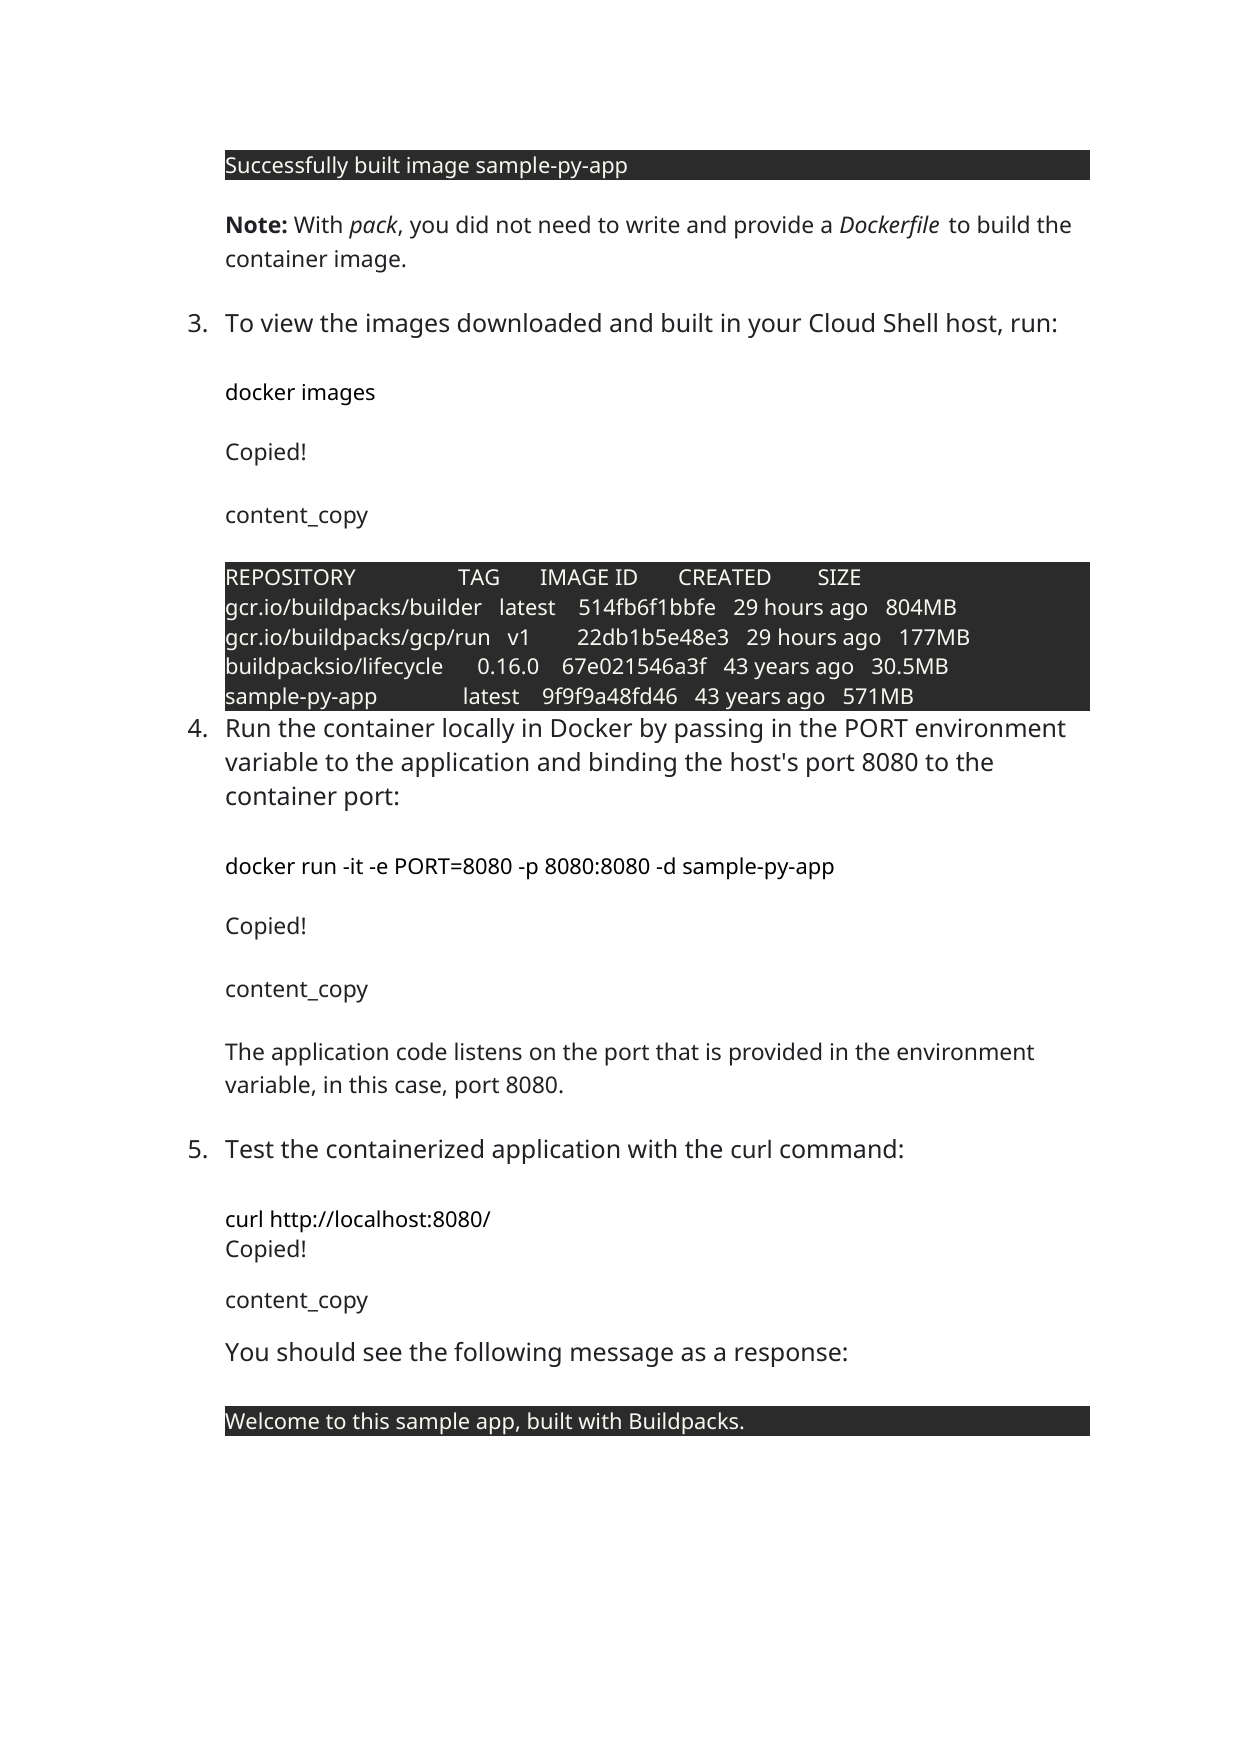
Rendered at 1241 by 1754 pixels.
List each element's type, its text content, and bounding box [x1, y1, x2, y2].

text Welcome to this sample app, built with Buildpacks. [225, 1406, 1090, 1436]
text docker images [225, 377, 1090, 407]
text content_copy [225, 1284, 1090, 1315]
text You should see the following message as a response: [225, 1334, 1090, 1368]
text REPOSITORY TAG IMAGE ID CREATED SIZE [225, 562, 1090, 592]
text curl http://localhost:8080/ [225, 1204, 1090, 1233]
list Test the containerized application with the curl command: [187, 1132, 1090, 1166]
list Run the container locally in Docker by passing in the PORT environment variable to the application and binding the host's port 8080 to the container port: [187, 711, 1090, 813]
text Successfully built image sample-py-app [225, 150, 1090, 180]
text The application code listens on the port that is provided in the environment variable, in this case, port 8080. [225, 1035, 1090, 1100]
text docker run -it -e PORT=8080 -p 8080:8080 -d sample-py-app [225, 851, 1090, 880]
text buildpacksio/lifecycle 0.16.0 67e021546a3f 43 years ago 30.5MB [225, 651, 1090, 681]
text Copied! [225, 436, 1090, 467]
text Copied! [225, 909, 1090, 941]
text Copied! [225, 1233, 1090, 1265]
text Note: With pack, you did not need to write and provide a Dockerfile to build the container image. [225, 209, 1090, 274]
text gcr.io/buildpacks/gcp/run v1 22db1b5e48e3 29 hours ago 177MB [225, 622, 1090, 651]
text gcr.io/buildpacks/builder latest 514fb6f1bbfe 29 hours ago 804MB [225, 592, 1090, 622]
list To view the images downloaded and built in your Cloud Shell host, run: [187, 306, 1090, 340]
text content_copy [225, 499, 1090, 530]
text content_copy [225, 972, 1090, 1004]
text sample-py-app latest 9f9f9a48fd46 43 years ago 571MB [225, 681, 1090, 711]
